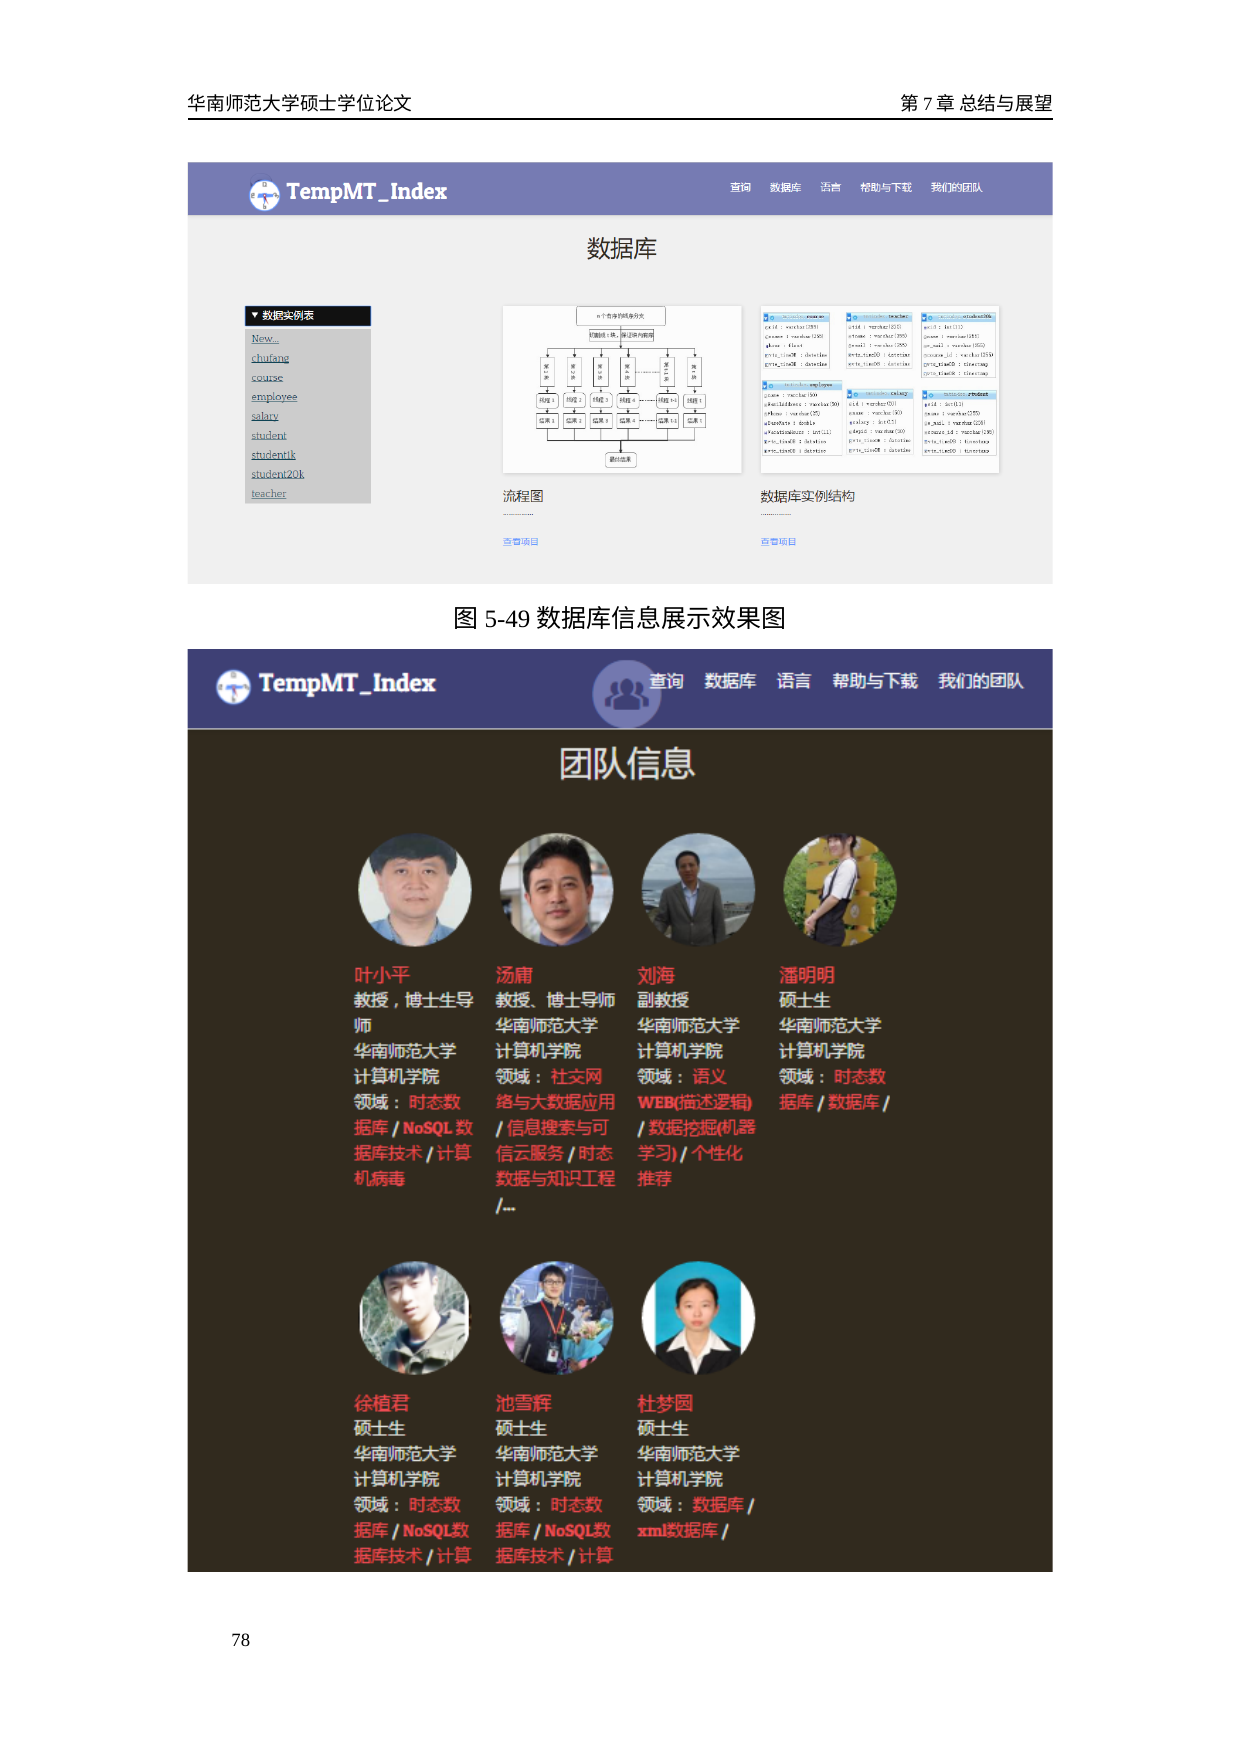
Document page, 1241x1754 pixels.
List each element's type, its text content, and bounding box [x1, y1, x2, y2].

picture [187, 162, 1053, 584]
picture [187, 649, 1053, 1572]
